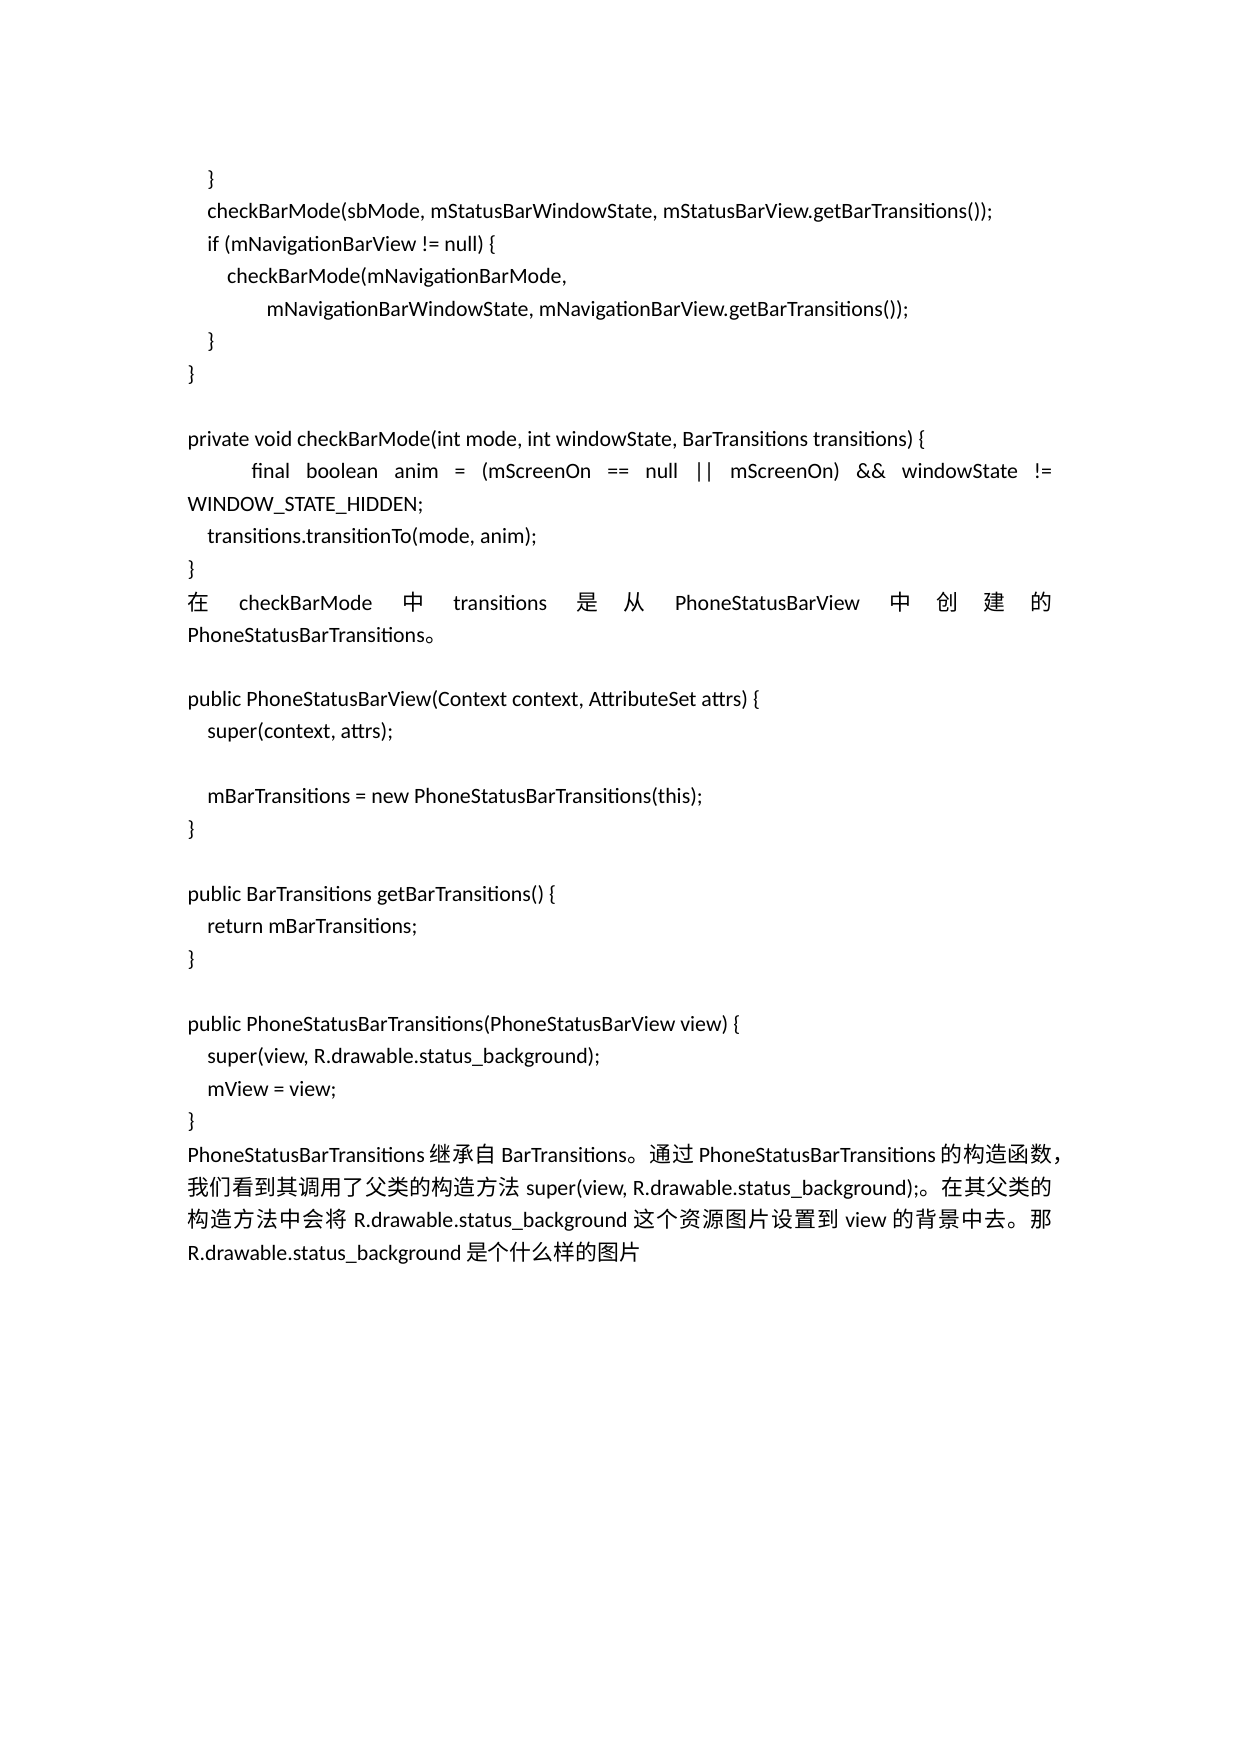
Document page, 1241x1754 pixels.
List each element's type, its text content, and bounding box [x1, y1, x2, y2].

text } [187, 812, 1053, 844]
text checkBarMode(mNavigationBarMode, [187, 259, 1053, 292]
text mView = view; [187, 1072, 1053, 1104]
text } [187, 1104, 1053, 1137]
text } [187, 162, 1053, 194]
text if (mNavigationBarView != null) { [187, 227, 1053, 259]
text transitions.transitionTo(mode, anim); [187, 519, 1053, 552]
text checkBarMode(sbMode, mStatusBarWindowState, mStatusBarView.getBarTransitions()); [187, 194, 1053, 227]
text } [187, 324, 1053, 357]
text } [187, 357, 1053, 389]
text mBarTransitions = new PhoneStatusBarTransitions(this); [187, 779, 1053, 812]
text super(view, R.drawable.status_background); [187, 1039, 1053, 1072]
text super(context, attrs); [187, 714, 1053, 747]
text 在checkBarMode中transitions是从PhoneStatusBarView中创建的PhoneStatusBarTransitions。 [187, 584, 1053, 649]
text public BarTransitions getBarTransitions() { [187, 877, 1053, 909]
text mNavigationBarWindowState, mNavigationBarView.getBarTransitions()); [187, 292, 1053, 324]
text } [187, 552, 1053, 584]
text } [187, 942, 1053, 974]
text public PhoneStatusBarView(Context context, AttributeSet attrs) { [187, 682, 1053, 714]
text final boolean anim = (mScreenOn == null || mScreenOn) && windowState != WINDOW_STATE_HIDDEN; [187, 454, 1053, 519]
text PhoneStatusBarTransitions继承自BarTransitions。通过PhoneStatusBarTransitions的构造函数，我们看到其调用了父类的构造方法super(view, R.drawable.status_background);。在其父类的构造方法中会将R.drawable.status_background这个资源图片设置到view的背景中去。那R.drawable.status_background是个什么样的图片 [187, 1137, 1053, 1267]
text private void checkBarMode(int mode, int windowState, BarTransitions transitions) { [187, 422, 1053, 454]
text public PhoneStatusBarTransitions(PhoneStatusBarView view) { [187, 1007, 1053, 1039]
text return mBarTransitions; [187, 909, 1053, 942]
